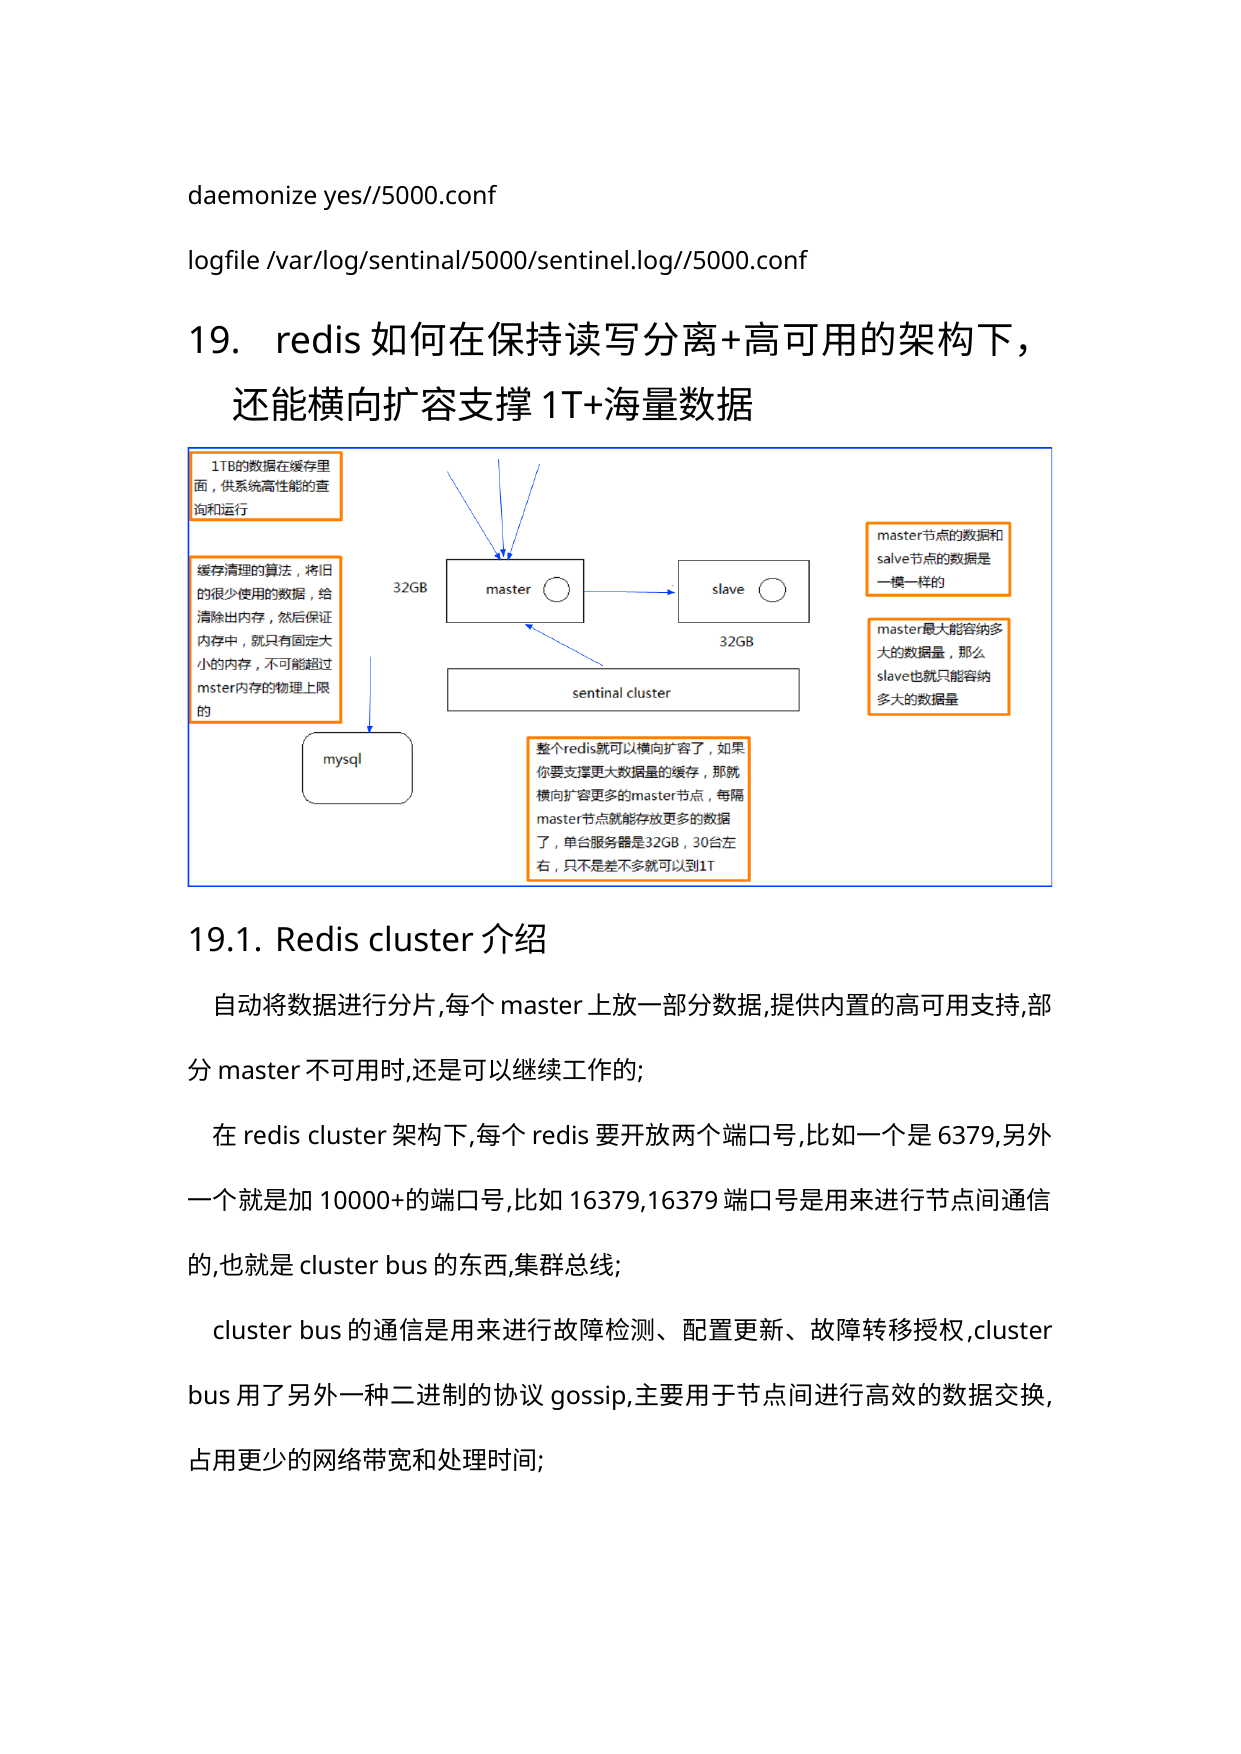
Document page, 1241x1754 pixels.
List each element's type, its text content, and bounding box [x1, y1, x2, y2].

text daemonize yes//5000.conf [187, 162, 1053, 227]
text cluster bus的通信是用来进行故障检测、配置更新、故障转移授权,cluster bus用了另外一种二进制的协议gossip,主要用于节点间进行高效的数据交换,占用更少的网络带宽和处理时间; [187, 1296, 1053, 1491]
text 在redis cluster架构下,每个redis要开放两个端口号,比如一个是6379,另外一个就是加10000+的端口号,比如16379,16379端口号是用来进行节点间通信的,也就是cluster bus的东西,集群总线; [187, 1101, 1053, 1296]
subtitle redis如何在保持读写分离+高可用的架构下，还能横向扩容支撑1T+海量数据 [187, 304, 1053, 434]
text 自动将数据进行分片,每个master上放一部分数据,提供内置的高可用支持,部分master不可用时,还是可以继续工作的; [187, 971, 1053, 1101]
text logfile /var/log/sentinal/5000/sentinel.log//5000.conf [187, 227, 1053, 292]
picture [187, 447, 1053, 887]
subtitle Redis cluster介绍 [187, 904, 1053, 969]
